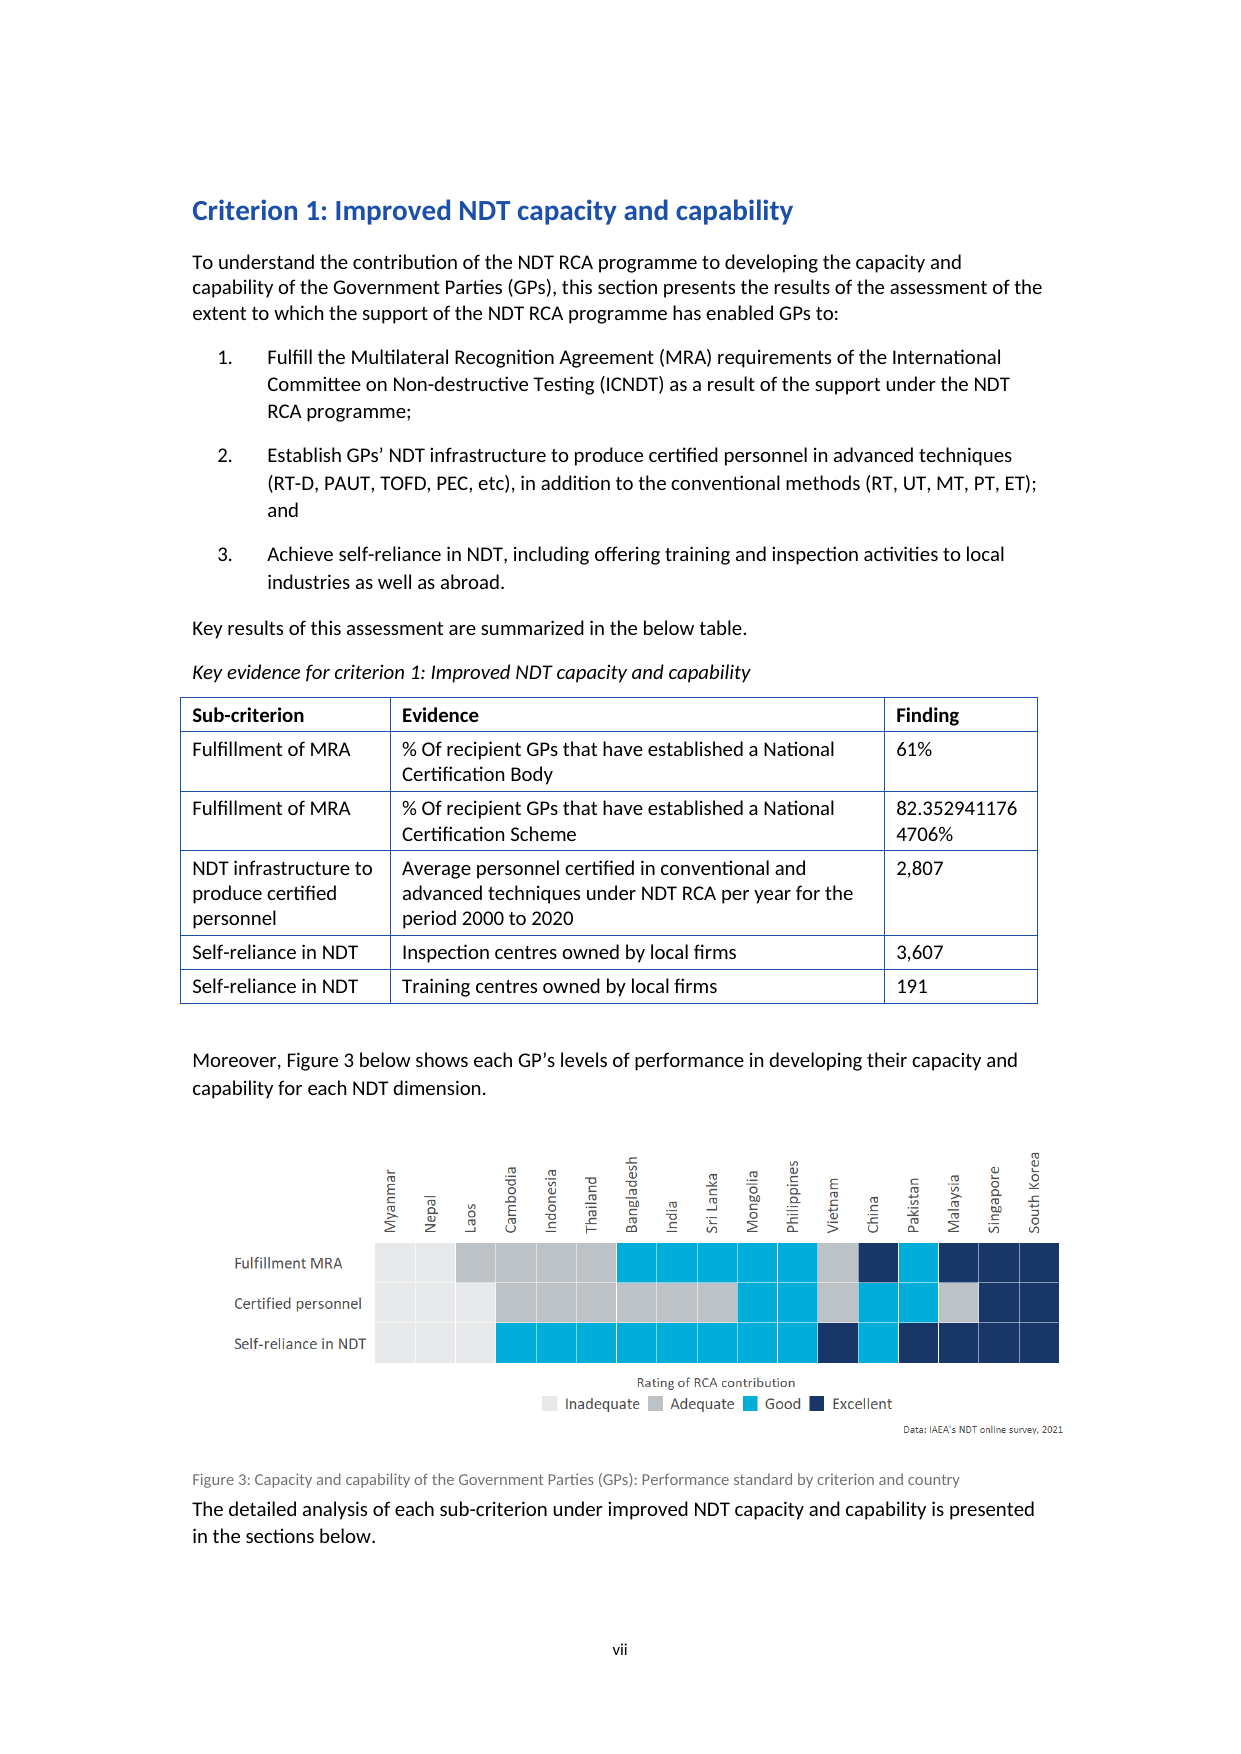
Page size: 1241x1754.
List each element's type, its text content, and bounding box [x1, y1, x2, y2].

table_cell Inspection centres owned by local firms [391, 936, 884, 969]
table_cell Self-reliance in NDT [181, 970, 390, 1003]
text The detailed analysis of each sub-criterion under improved NDT capacity and capability is presented in the sections below. [192, 1496, 1048, 1549]
text To understand the contribution of the NDT RCA programme to developing the capacity and capability of the Government Parties (GPs), this section presents the results of the assessment of the extent to which the support of the NDT RCA programme has enabled GPs to: [192, 249, 1048, 325]
list Establish GPs’ NDT infrastructure to produce certified personnel in advanced techniques (RT-D, PAUT, TOFD, PEC, etc), in addition to the conventional methods (RT, UT, MT, PT, ET); and [217, 443, 1048, 523]
table_cell 61% [885, 732, 1037, 791]
list Achieve self-reliance in NDT, including offering training and inspection activities to local industries as well as abroad. [217, 542, 1048, 594]
text Figure 3: Capacity and capability of the Government Parties (GPs): Performance standard by criterion and country [192, 1469, 1048, 1490]
table_cell Training centres owned by local firms [391, 970, 884, 1003]
table_cell Fulfillment of MRA [181, 792, 390, 850]
table_cell 2,807 [885, 851, 1037, 935]
table_header Evidence [391, 698, 884, 731]
table_cell 3,607 [885, 936, 1037, 969]
table_cell % Of recipient GPs that have established a National Certification Scheme [391, 792, 884, 850]
table_cell 82.3529411764706% [885, 792, 1037, 850]
table_cell Average personnel certified in conventional and advanced techniques under NDT RCA per year for the period 2000 to 2020 [391, 851, 884, 935]
table_cell % Of recipient GPs that have established a National Certification Body [391, 732, 884, 791]
picture [210, 1119, 1068, 1449]
table_cell 191 [885, 970, 1037, 1003]
table_header Finding [885, 698, 1037, 731]
table_header Sub-criterion [181, 698, 390, 731]
table_cell NDT infrastructure to produce certified personnel [181, 851, 390, 935]
text Moreover, Figure 3 below shows each GP’s levels of performance in developing their capacity and capability for each NDT dimension. [192, 1048, 1048, 1101]
table_cell Fulfillment of MRA [181, 732, 390, 791]
table_cell Self-reliance in NDT [181, 936, 390, 969]
list Fulfill the Multilateral Recognition Agreement (MRA) requirements of the International Committee on Non-destructive Testing (ICNDT) as a result of the support under the NDT RCA programme; [217, 344, 1048, 424]
text Key results of this assessment are summarized in the below table. [192, 615, 1048, 641]
text Key evidence for criterion 1: Improved NDT capacity and capability [192, 659, 1048, 685]
subtitle Criterion 1: Improved NDT capacity and capability [192, 192, 1048, 227]
